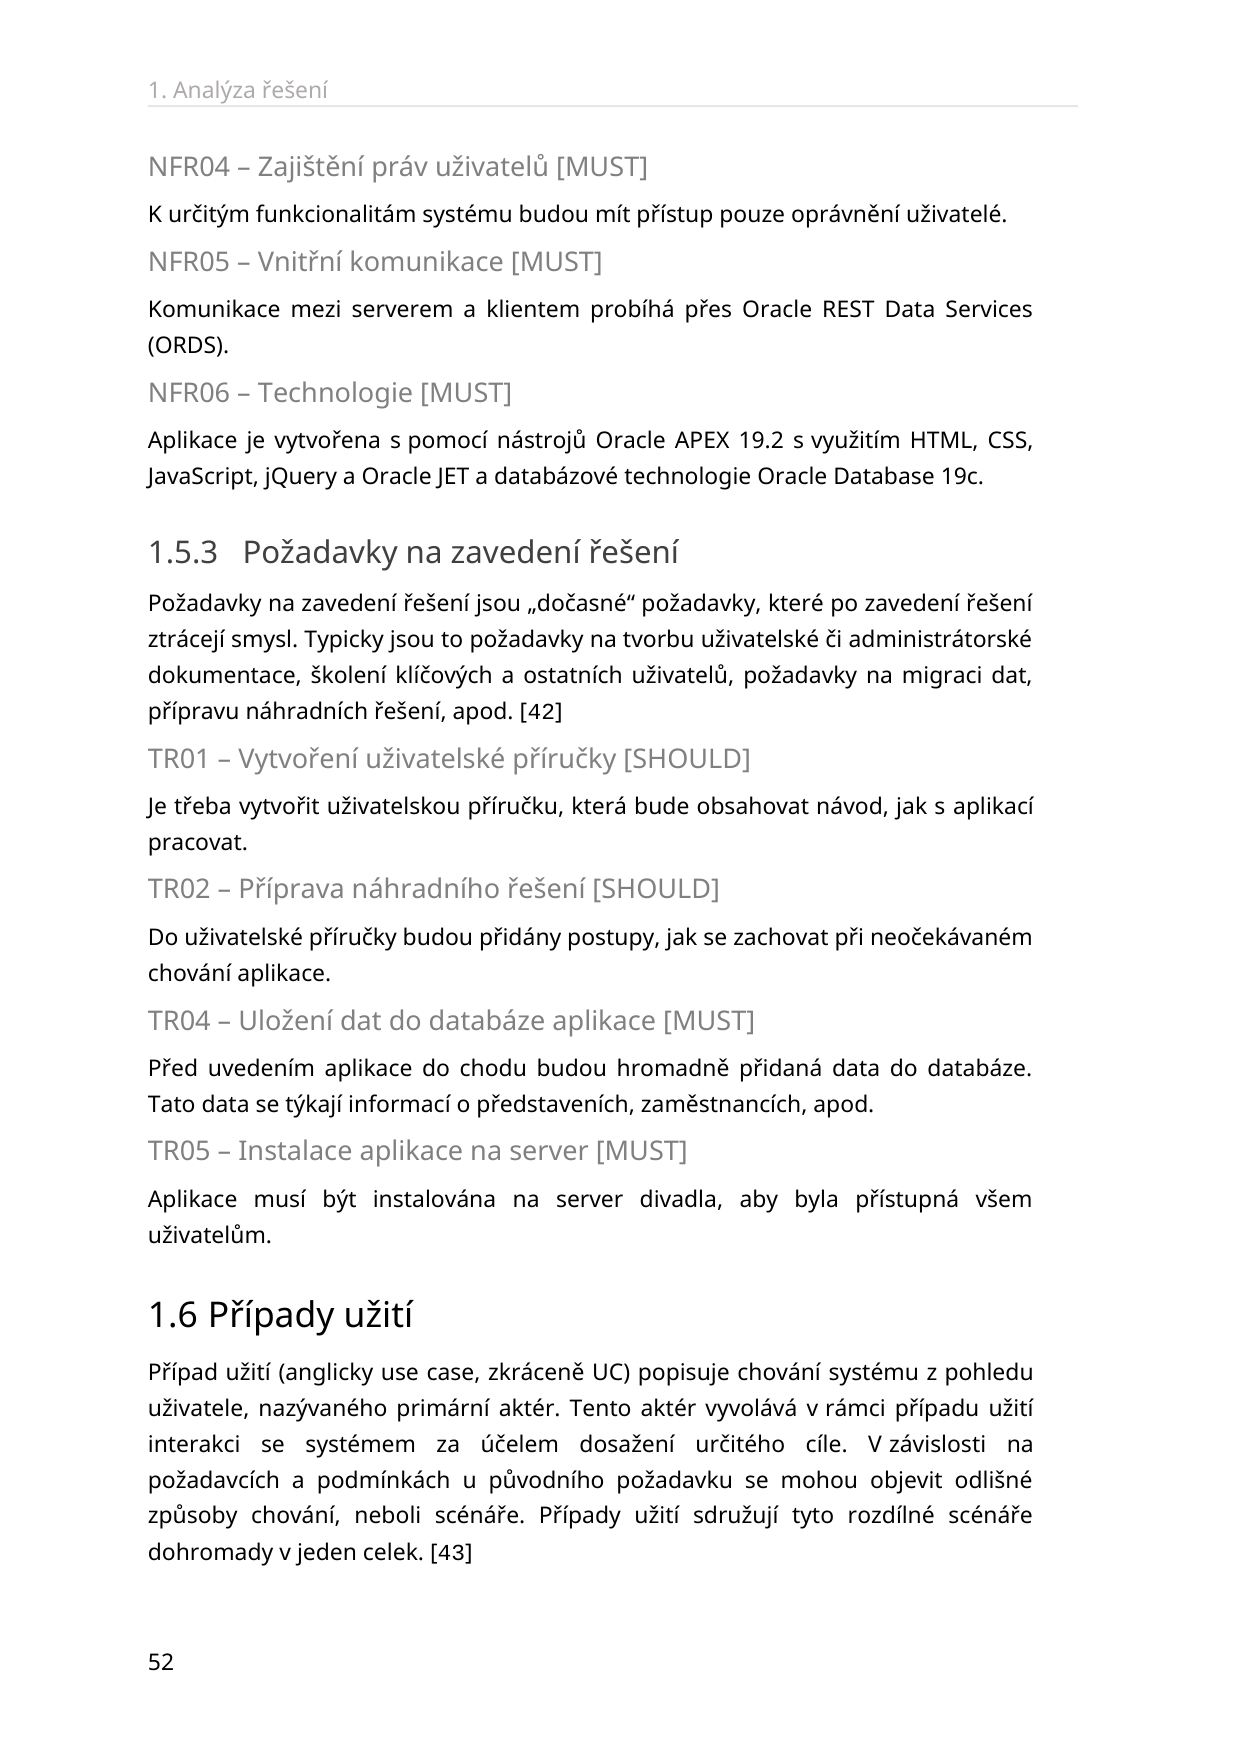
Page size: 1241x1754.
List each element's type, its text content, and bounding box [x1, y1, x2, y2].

subtitle Případy užití [148, 1290, 1033, 1338]
subtitle TR02 – Příprava náhradního řešení [SHOULD] [148, 870, 1033, 907]
text Aplikace je vytvořena s pomocí nástrojů Oracle APEX 19.2 s využitím HTML, CSS, JavaScript, jQuery a Oracle JET a databázové technologie Oracle Database 19c. [148, 424, 1033, 492]
text Požadavky na zavedení řešení jsou „dočasné“ požadavky, které po zavedení řešení ztrácejí smysl. Typicky jsou to požadavky na tvorbu uživatelské či administrátorské dokumentace, školení klíčových a ostatních uživatelů, požadavky na migraci dat, přípravu náhradních řešení, apod. [42] [148, 587, 1033, 726]
text Před uvedením aplikace do chodu budou hromadně přidaná data do databáze. Tato data se týkají informací o představeních, zaměstnancích, apod. [148, 1052, 1033, 1119]
subtitle NFR05 – Vnitřní komunikace [MUST] [148, 243, 1033, 279]
text Je třeba vytvořit uživatelskou příručku, která bude obsahovat návod, jak s aplikací pracovat. [148, 790, 1033, 857]
text Komunikace mezi serverem a klientem probíhá přes Oracle REST Data Services (ORDS). [148, 293, 1033, 361]
subtitle NFR04 – Zajištění práv uživatelů [MUST] [148, 148, 1033, 184]
subtitle TR01 – Vytvoření uživatelské příručky [SHOULD] [148, 739, 1033, 776]
text K určitým funkcionalitám systému budou mít přístup pouze oprávnění uživatelé. [148, 198, 1033, 230]
text Aplikace musí být instalována na server divadla, aby byla přístupná všem uživatelům. [148, 1183, 1033, 1250]
subtitle TR05 – Instalace aplikace na server [MUST] [148, 1132, 1033, 1169]
text Do uživatelské příručky budou přidány postupy, jak se zachovat při neočekávaném chování aplikace. [148, 921, 1033, 988]
subtitle NFR06 – Technologie [MUST] [148, 374, 1033, 411]
text Případ užití (anglicky use case, zkráceně UC) popisuje chování systému z pohledu uživatele, nazývaného primární aktér. Tento aktér vyvolává v rámci případu užití interakci se systémem za účelem dosažení určitého cíle. V závislosti na požadavcích a podmínkách u původního požadavku se mohou objevit odlišné způsoby chování, neboli scénáře. Případy užití sdružují tyto rozdílné scénáře dohromady v jeden celek. [43] [148, 1356, 1033, 1567]
subtitle TR04 – Uložení dat do databáze aplikace [MUST] [148, 1001, 1033, 1038]
subtitle Požadavky na zavedení řešení [148, 529, 1033, 572]
